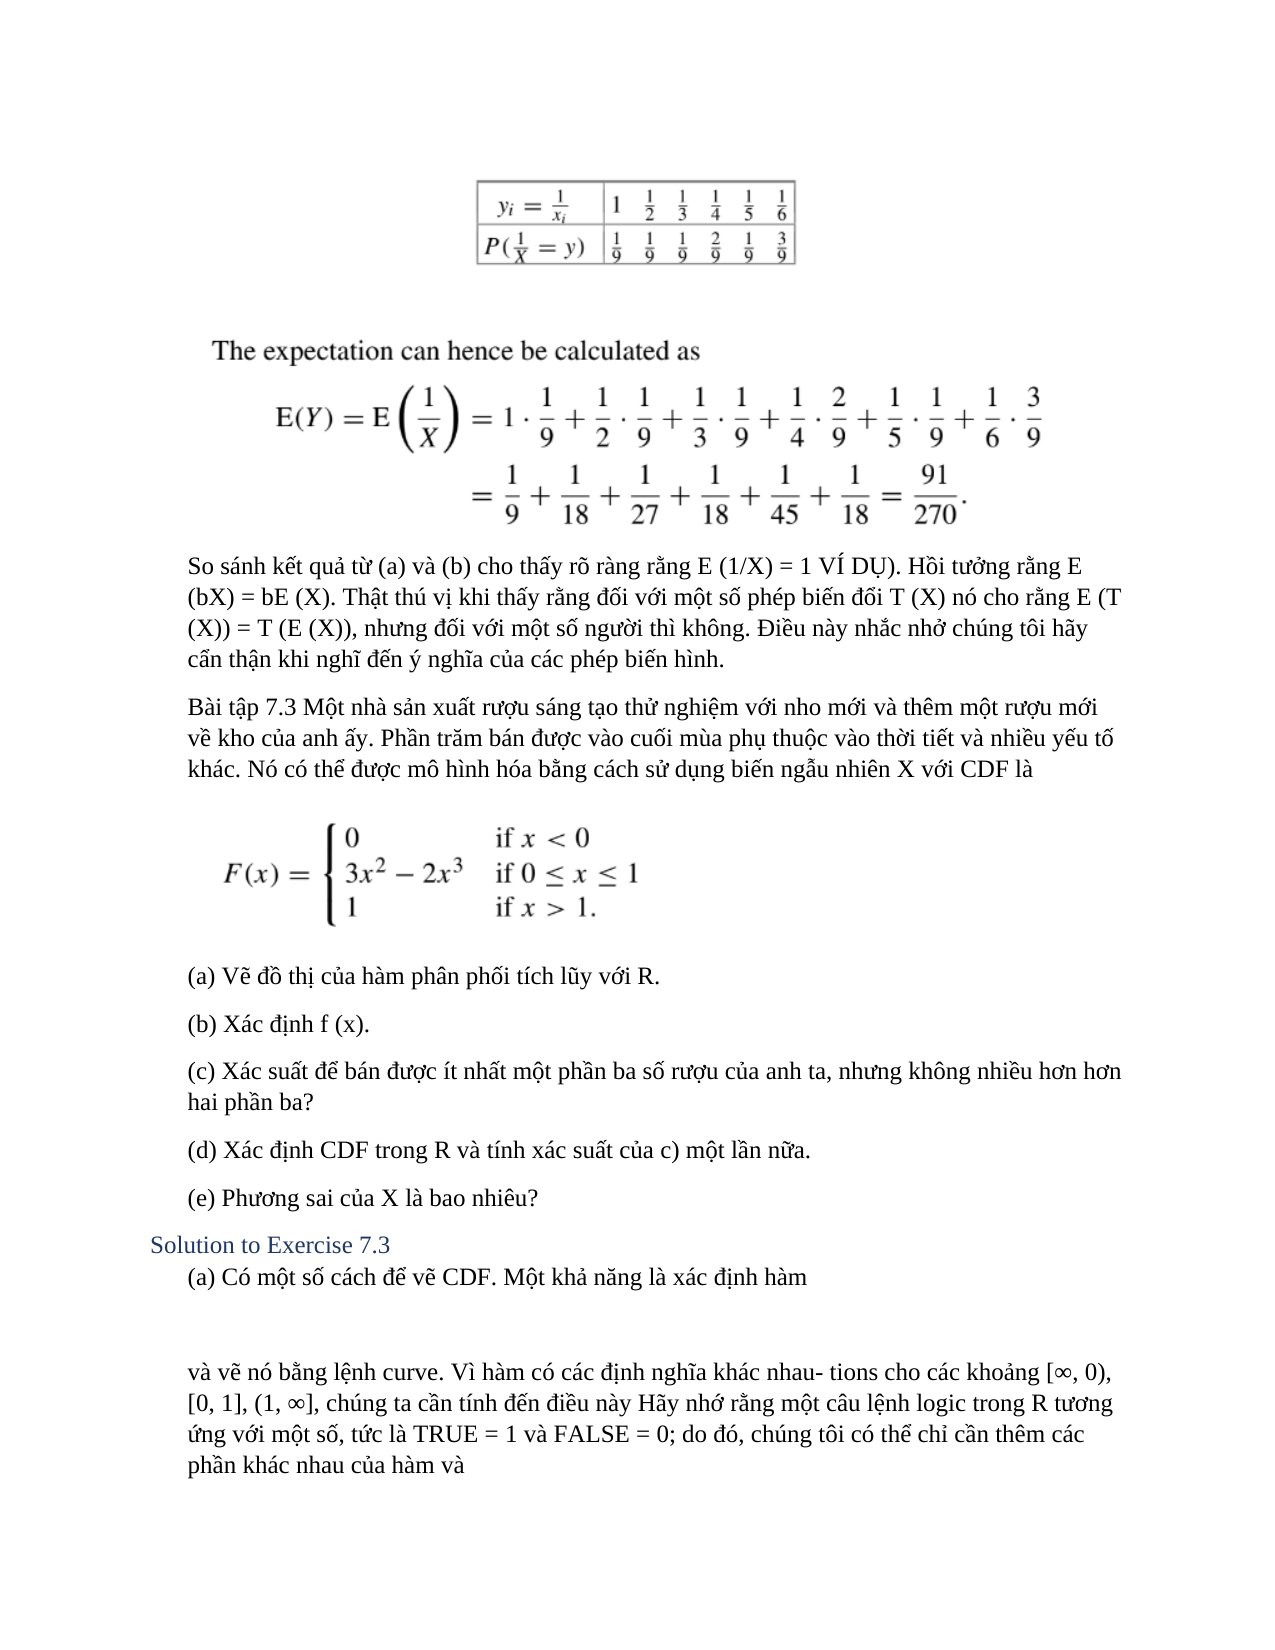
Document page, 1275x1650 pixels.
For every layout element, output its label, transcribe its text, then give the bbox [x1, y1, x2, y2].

picture [187, 802, 808, 942]
text (c) Xác suất để bán được ít nhất một phần ba số rượu của anh ta, nhưng không nhiều hơn hơn hai phần ba? [187, 1056, 1125, 1116]
text Bài tập 7.3 Một nhà sản xuất rượu sáng tạo thử nghiệm với nho mới và thêm một rượu mới về kho của anh ấy. Phần trăm bán được vào cuối mùa phụ thuộc vào thời tiết và nhiều yếu tố khác. Nó có thể được mô hình hóa bằng cách sử dụng biến ngẫu nhiên X với CDF là [187, 692, 1125, 783]
text và vẽ nó bằng lệnh curve. Vì hàm có các định nghĩa khác nhau- tions cho các khoảng [∞, 0), [0, 1], (1, ∞], chúng ta cần tính đến điều này Hãy nhớ rằng một câu lệnh logic trong R tương ứng với một số, tức là TRUE = 1 và FALSE = 0; do đó, chúng tôi có thể chỉ cần thêm các phần khác nhau của hàm và [187, 1357, 1125, 1479]
text (d) Xác định CDF trong R và tính xác suất của c) một lần nữa. [187, 1135, 1125, 1164]
text (b) Xác định f (x). [187, 1009, 1125, 1037]
subtitle Solution to Exercise 7.3 [150, 1231, 1125, 1259]
text (a) Vẽ đồ thị của hàm phân phối tích lũy với R. [187, 961, 1125, 990]
text So sánh kết quả từ (a) và (b) cho thấy rõ ràng rằng E (1/X) = 1 VÍ DỤ). Hồi tưởng rằng E (bX) = bE (X). Thật thú vị khi thấy rằng đối với một số phép biến đổi T (X) nó cho rằng E (T (X)) = T (E (X)), nhưng đối với một số người thì không. Điều này nhắc nhở chúng tôi hãy cẩn thận khi nghĩ đến ý nghĩa của các phép biến hình. [187, 551, 1125, 673]
picture [187, 150, 1153, 533]
text (a) Có một số cách để vẽ CDF. Một khả năng là xác định hàm [187, 1262, 1125, 1290]
text (e) Phương sai của X là bao nhiêu? [187, 1183, 1125, 1212]
